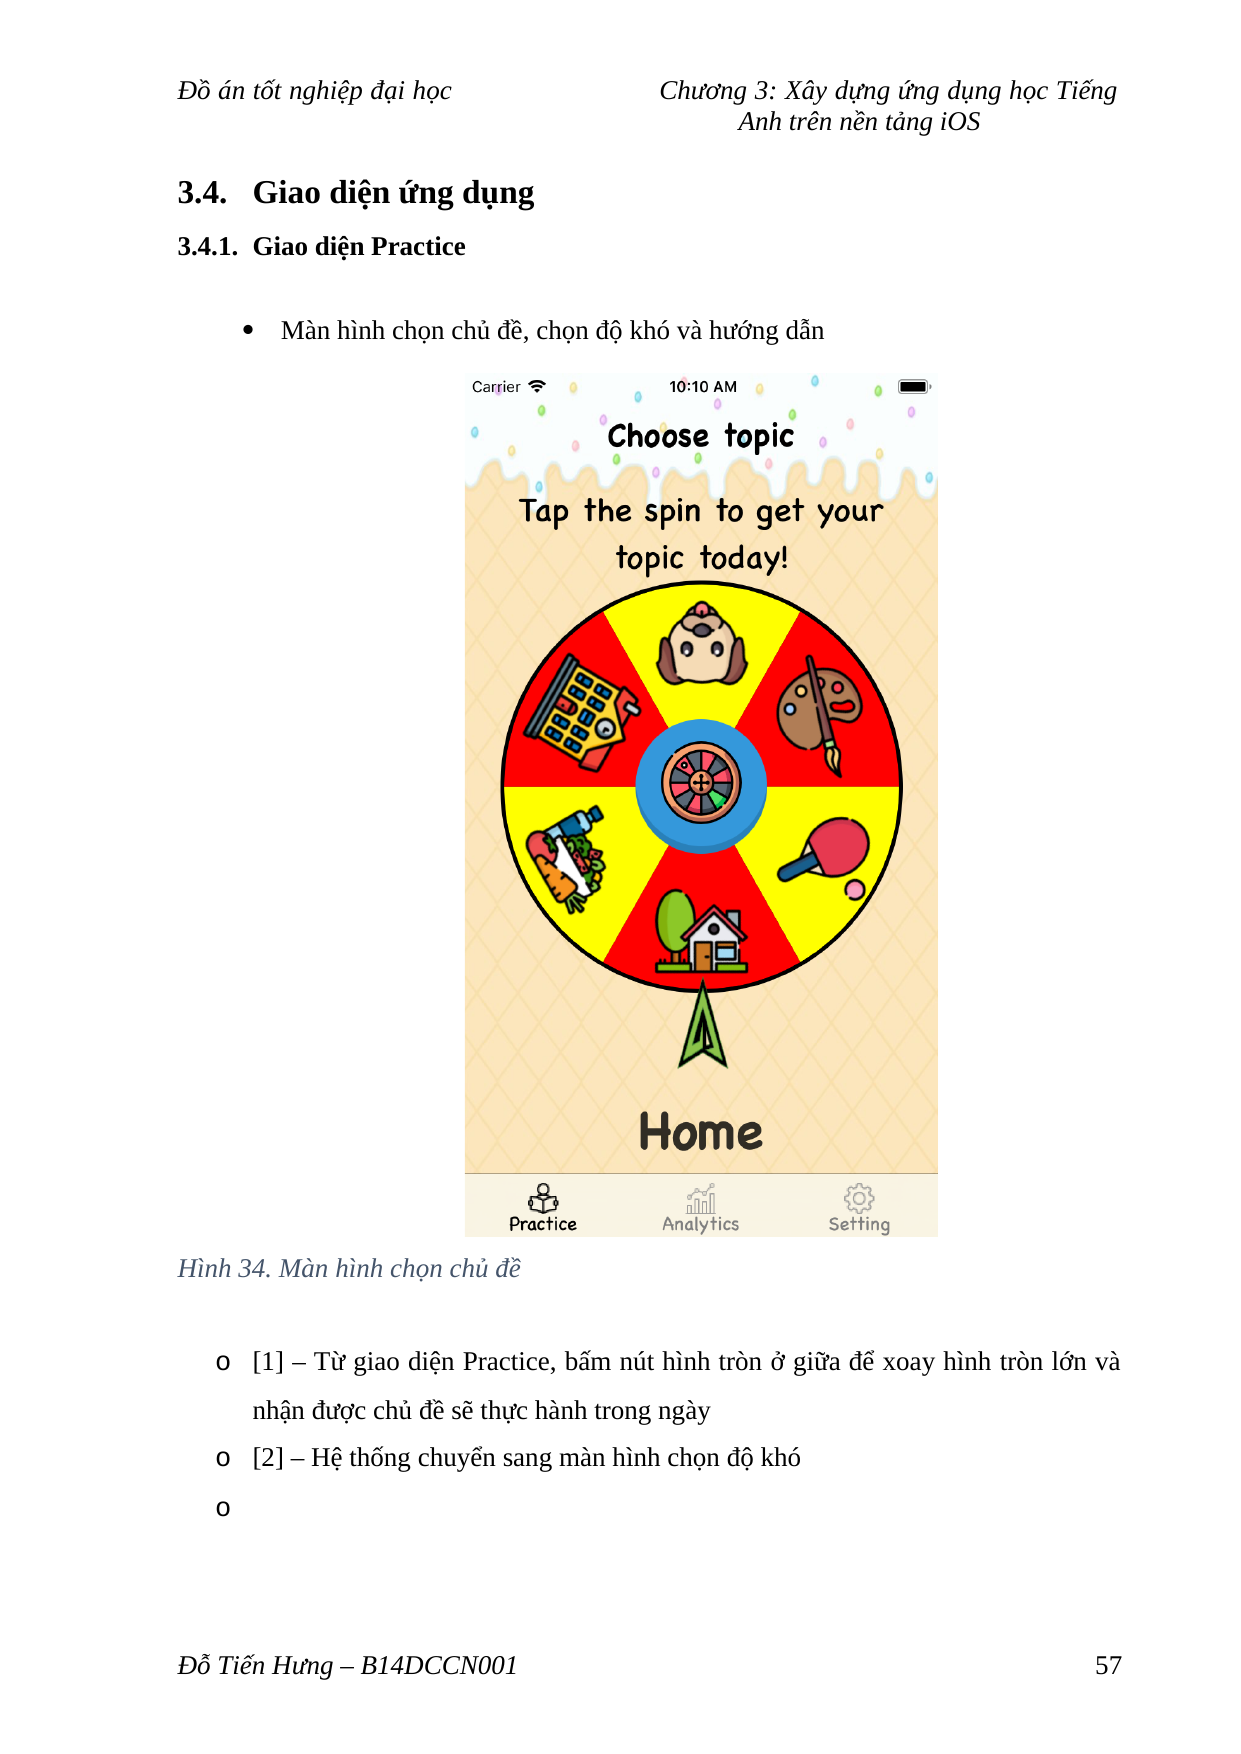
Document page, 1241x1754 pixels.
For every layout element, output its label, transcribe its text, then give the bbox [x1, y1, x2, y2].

list [2] – Hệ thống chuyển sang màn hình chọn độ khó [215, 1441, 1122, 1474]
picture [464, 373, 938, 1237]
list Giao diện ứng dụng [177, 173, 1122, 211]
list [1] – Từ giao diện Practice, bấm nút hình tròn ở giữa để xoay hình tròn lớn và nhận được chủ đề sẽ thực hành trong ngày [215, 1346, 1122, 1426]
list Giao diện Practice [177, 230, 1122, 261]
list Màn hình chọn chủ đề, chọn độ khó và hướng dẫn [243, 314, 1122, 346]
